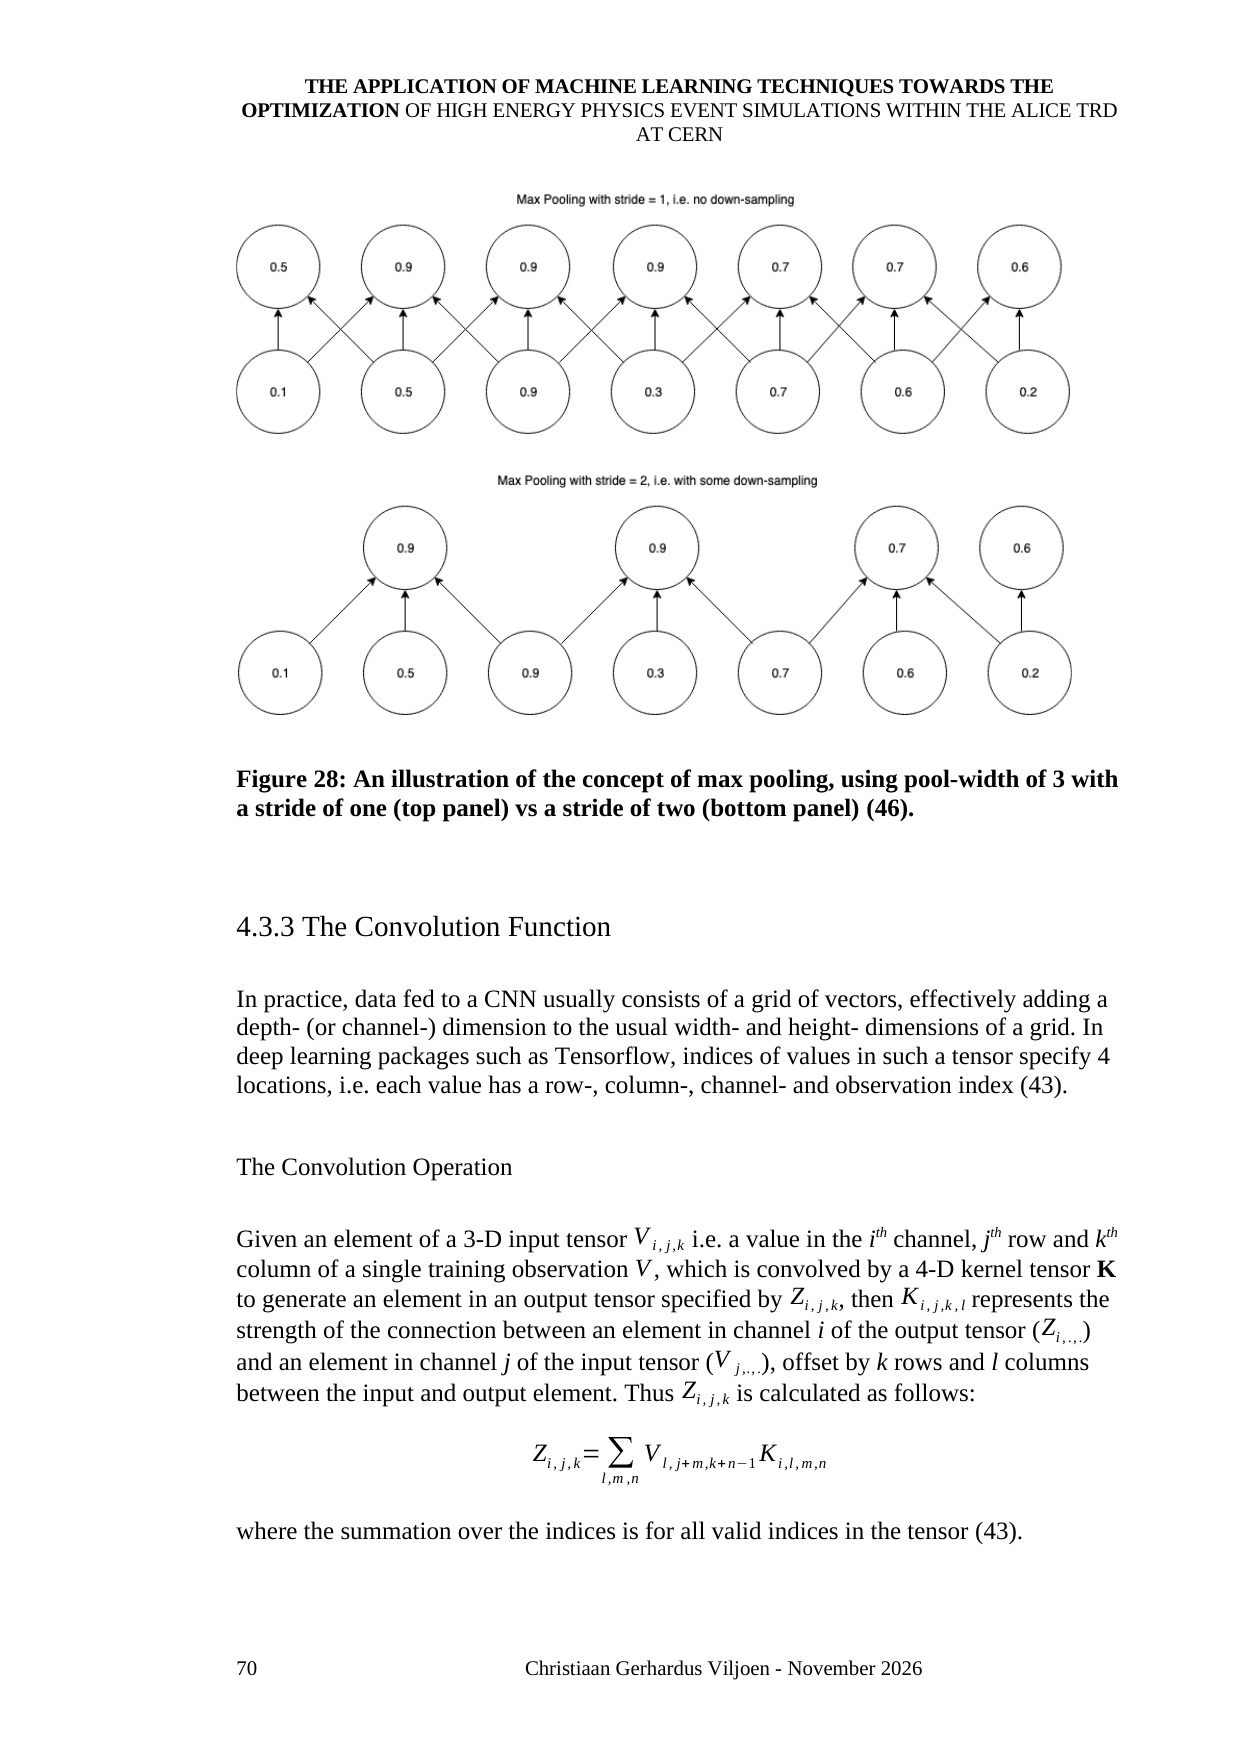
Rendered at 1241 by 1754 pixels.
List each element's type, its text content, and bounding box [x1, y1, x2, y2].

subtitle The Convolution Operation [236, 1152, 1122, 1181]
picture [236, 183, 1072, 715]
subtitle The Convolution Function [236, 909, 1122, 942]
text where the summation over the indices is for all valid indices in the tensor . [236, 1516, 1122, 1545]
text Figure 28: An illustration of the concept of max pooling, using pool-width of 3 with a stride of one (top panel) vs a stride of two (bottom panel) . [236, 764, 1122, 822]
text In practice, data fed to a CNN usually consists of a grid of vectors, effectively adding a depth- (or channel-) dimension to the usual width- and height- dimensions of a grid. In deep learning packages such as Tensorflow, indices of values in such a tensor specify 4 locations, i.e. each value has a row-, column-, channel- and observation index . [236, 984, 1122, 1099]
text Given an element of a 3-D input tensor i.e. a value in the ith channel, jth row and kth column of a single training observation , which is convolved by a 4-D kernel tensor K to generate an element in an output tensor specified by , then represents the strength of the connection between an element in channel i of the output tensor () and an element in channel j of the input tensor (), offset by k rows and l columns between the input and output element. Thus is calculated as follows: [236, 1222, 1122, 1408]
